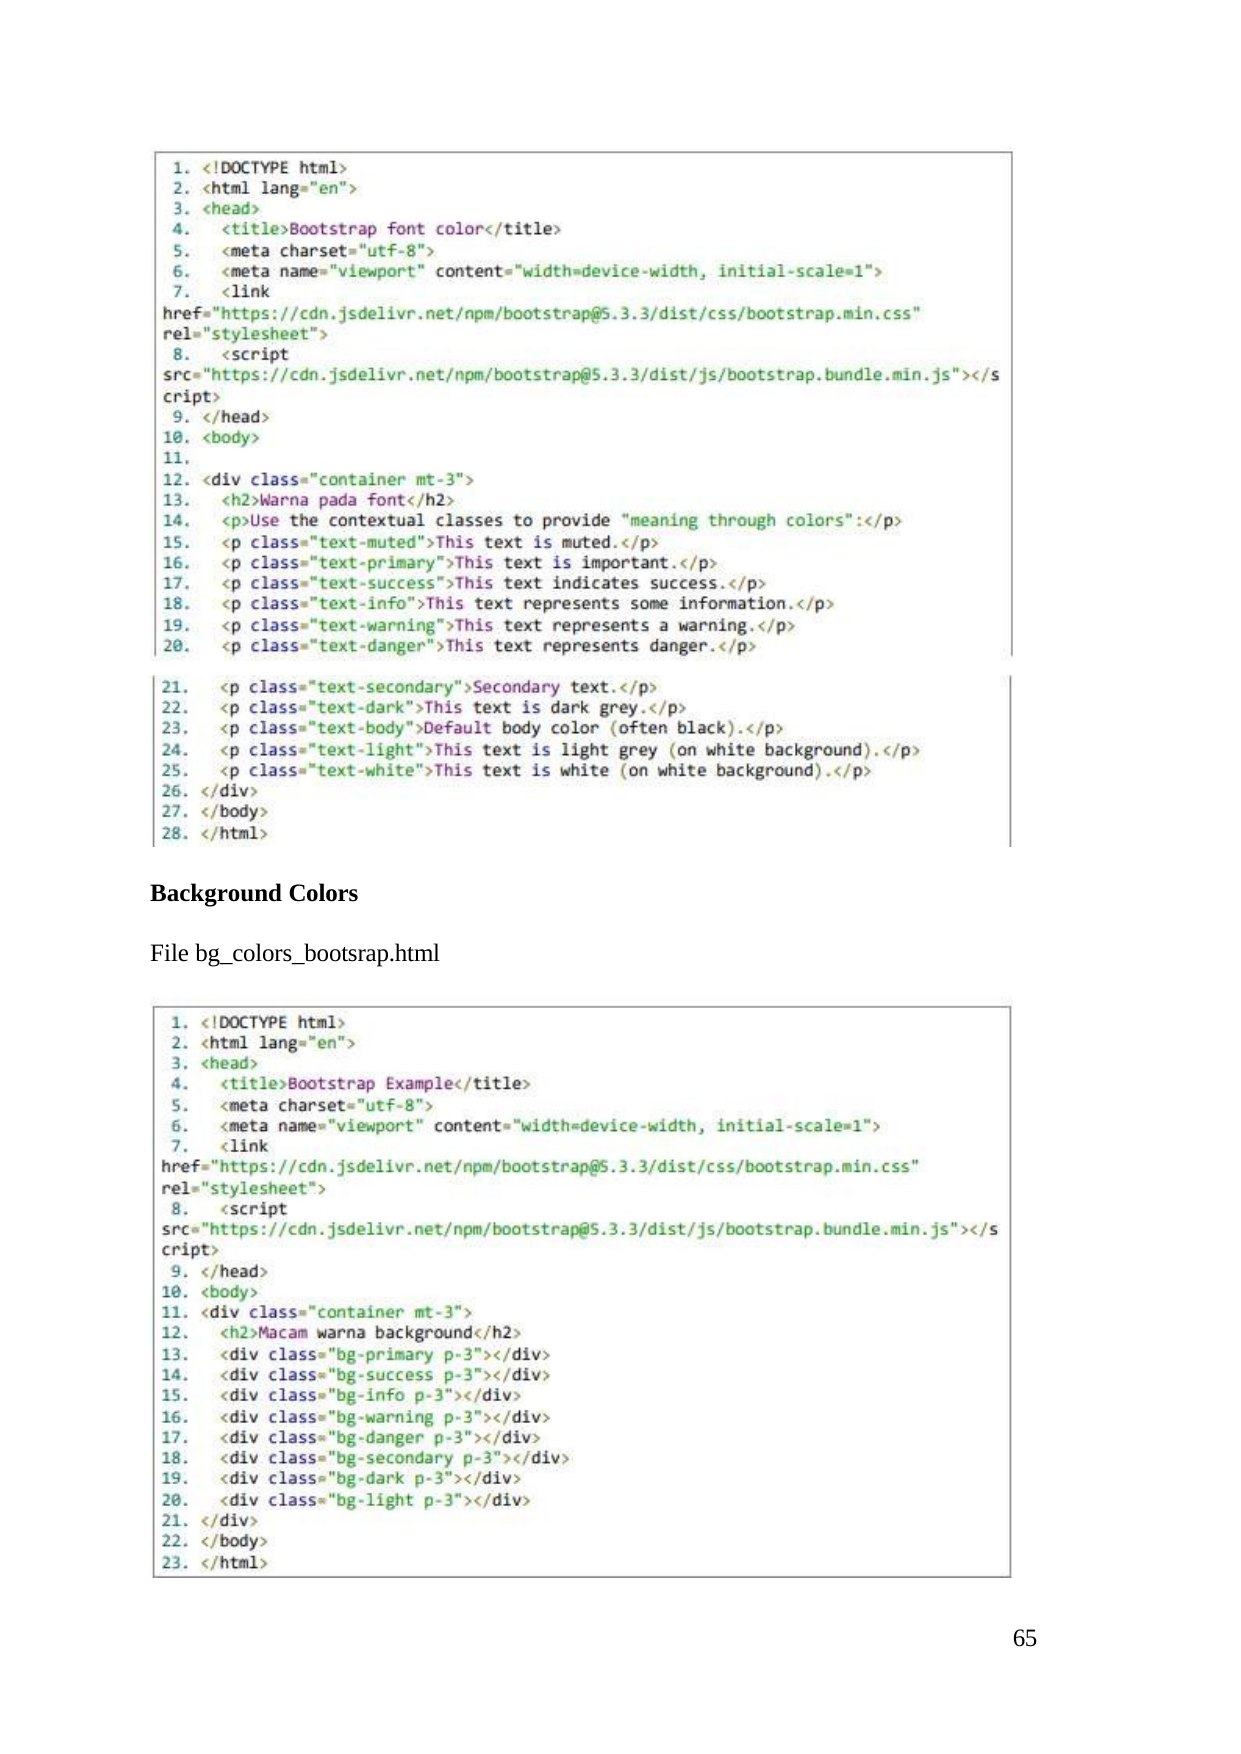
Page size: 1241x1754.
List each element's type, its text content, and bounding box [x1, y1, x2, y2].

subtitle Background Colors [150, 878, 1137, 907]
picture [150, 147, 1013, 661]
text File bg_colors_bootsrap.html [150, 938, 1137, 967]
picture [150, 997, 1013, 1578]
picture [150, 675, 1013, 847]
